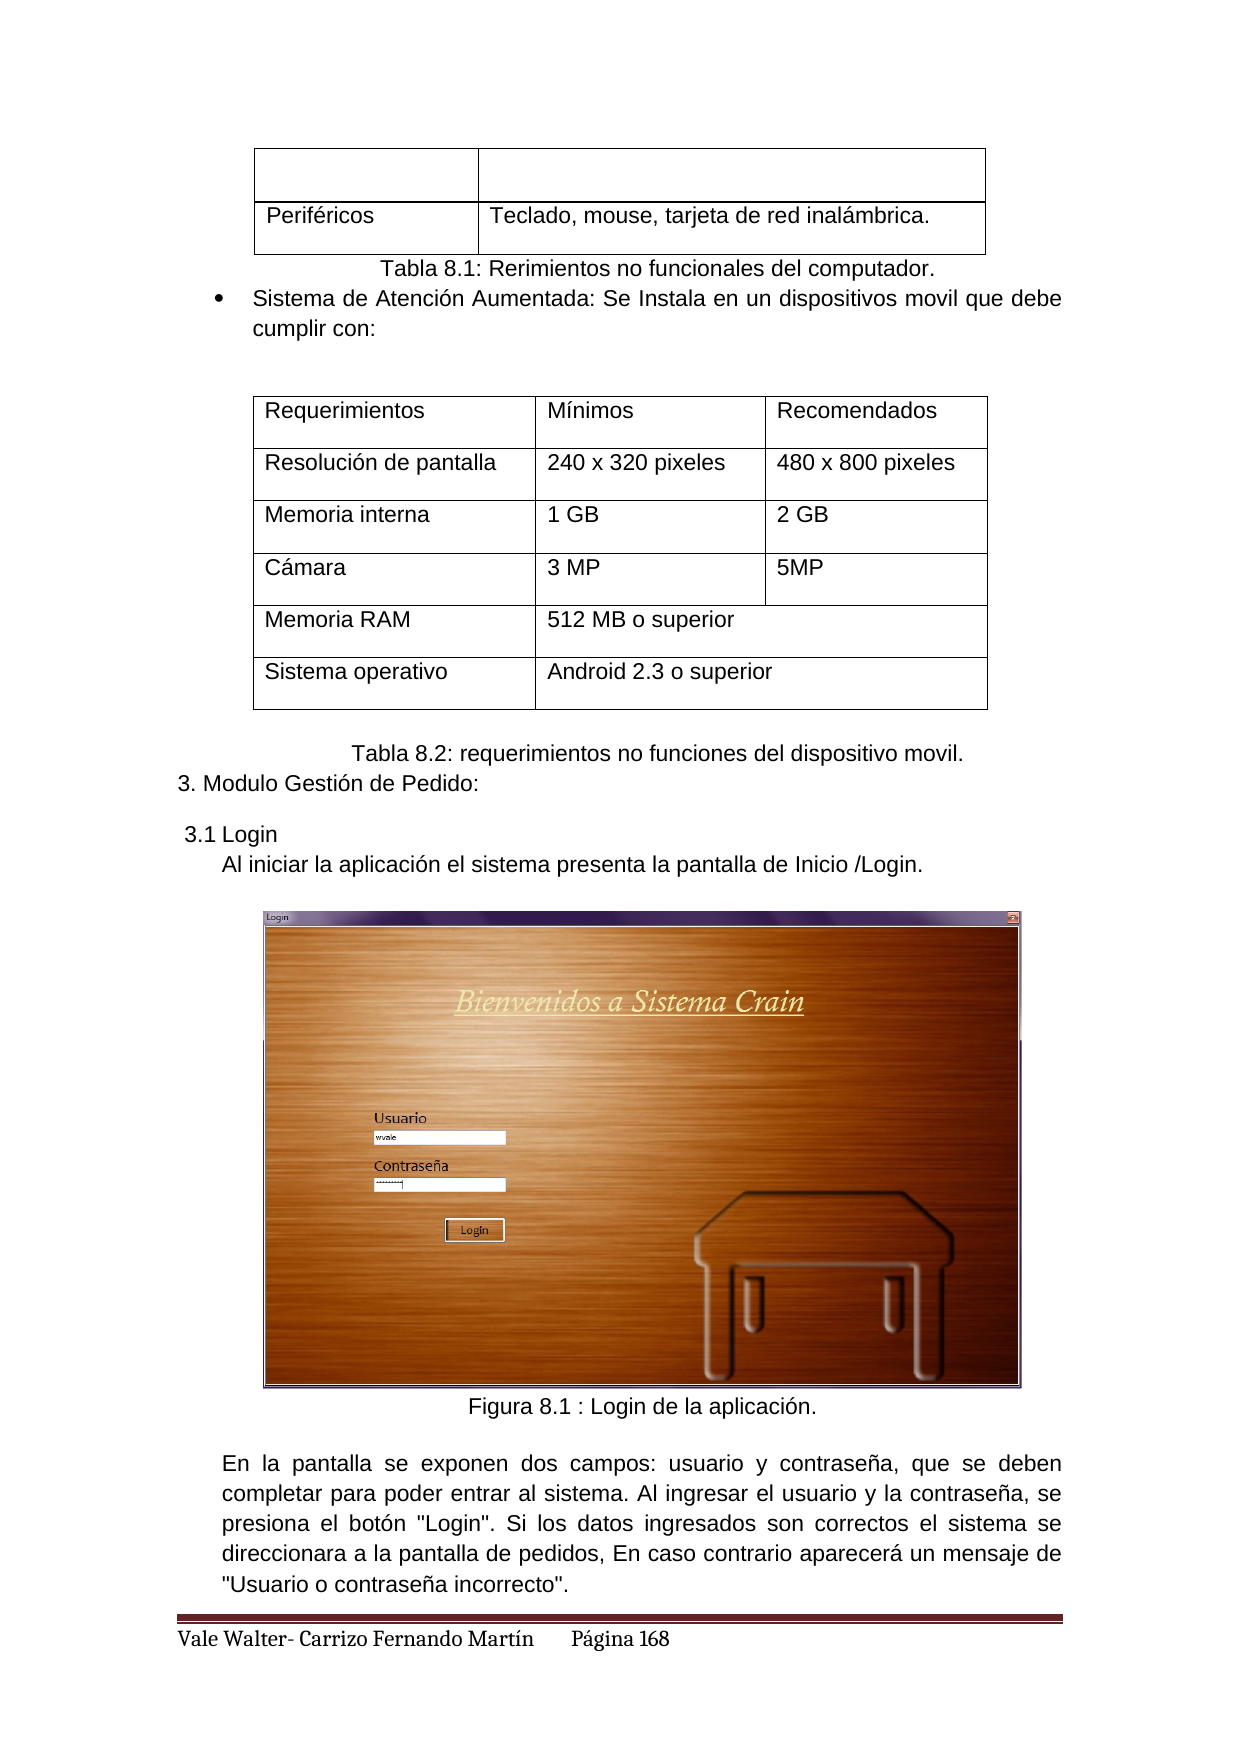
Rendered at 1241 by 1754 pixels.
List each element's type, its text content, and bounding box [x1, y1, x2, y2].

text Figura 8.1 : Login de la aplicación. [222, 1393, 1063, 1419]
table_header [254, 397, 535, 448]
text En la pantalla se exponen dos campos: usuario y contraseña, que se deben completar para poder entrar al sistema. Al ingresar el usuario y la contraseña, se presiona el botón "Login". Si los datos ingresados son correctos el sistema se direccionara a la pantalla de pedidos, En caso contrario aparecerá un mensaje de "Usuario o contraseña incorrecto". [222, 1450, 1063, 1597]
text 3. Modulo Gestión de Pedido: [177, 770, 1063, 796]
text Tabla 8.1: Rerimientos no funcionales del computador. [252, 254, 1063, 281]
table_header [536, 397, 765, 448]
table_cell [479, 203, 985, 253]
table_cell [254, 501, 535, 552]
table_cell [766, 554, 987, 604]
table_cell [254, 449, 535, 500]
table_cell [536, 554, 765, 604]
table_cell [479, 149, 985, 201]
list Login [184, 821, 1063, 847]
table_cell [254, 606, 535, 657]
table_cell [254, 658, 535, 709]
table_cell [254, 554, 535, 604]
list Sistema de Atención Aumentada: Se Instala en un dispositivos movil que debe cumplir con: [215, 285, 1063, 341]
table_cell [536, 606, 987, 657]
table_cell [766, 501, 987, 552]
text Tabla 8.2: requerimientos no funciones del dispositivo movil. [252, 740, 1063, 766]
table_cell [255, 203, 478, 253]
picture [263, 911, 1022, 1389]
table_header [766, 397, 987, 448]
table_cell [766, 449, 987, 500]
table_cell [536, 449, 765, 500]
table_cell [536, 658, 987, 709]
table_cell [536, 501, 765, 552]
text Al iniciar la aplicación el sistema presenta la pantalla de Inicio /Login. [222, 851, 1063, 878]
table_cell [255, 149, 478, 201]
